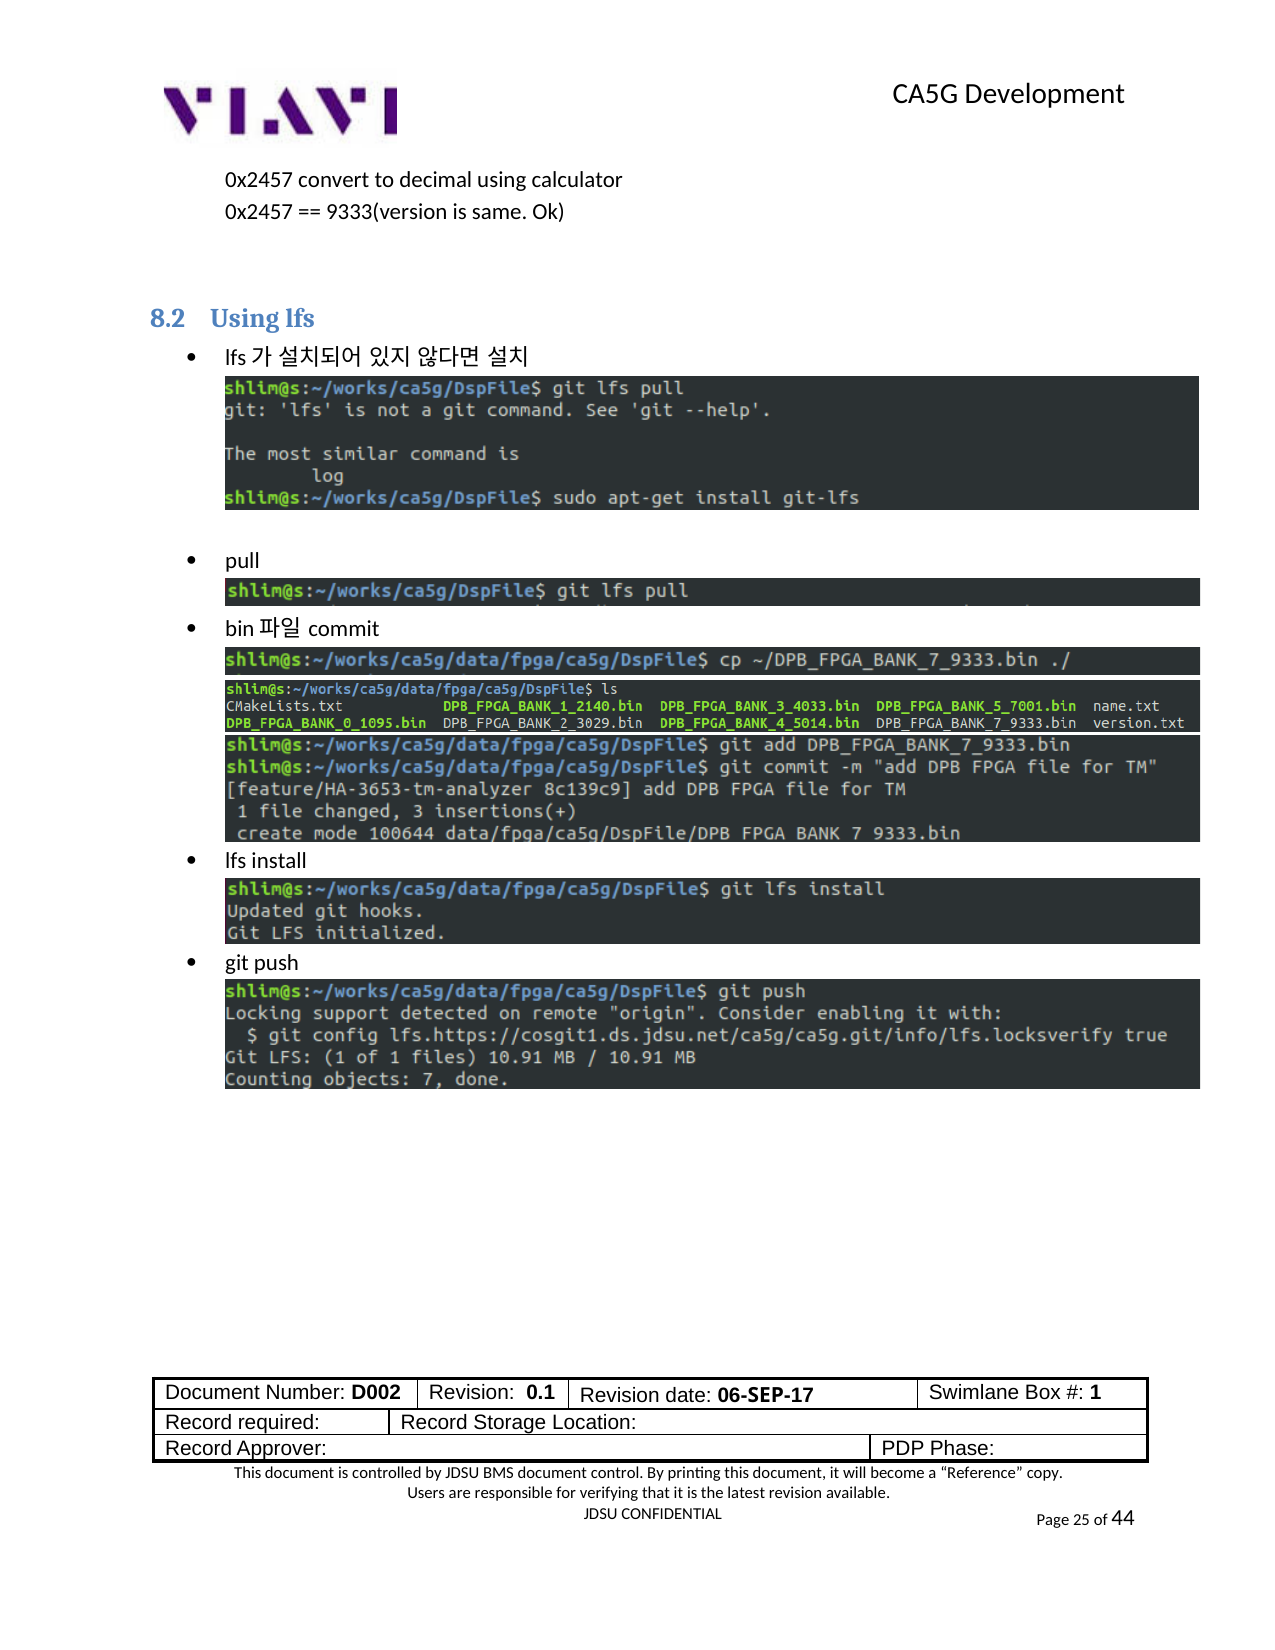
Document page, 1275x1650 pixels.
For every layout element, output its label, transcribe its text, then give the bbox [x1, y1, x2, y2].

picture [225, 647, 1200, 675]
picture [225, 680, 1200, 732]
subtitle Using lfs [150, 303, 1125, 334]
list check address and compare with bin file 0x2457 convert to decimal using calculator 0x2457 == 9333(version is same. Ok) [187, 165, 1125, 225]
picture [225, 735, 1200, 842]
picture [225, 979, 1200, 1089]
picture [225, 878, 1200, 944]
picture [225, 376, 1199, 510]
picture [225, 578, 1200, 606]
picture [162, 68, 397, 146]
